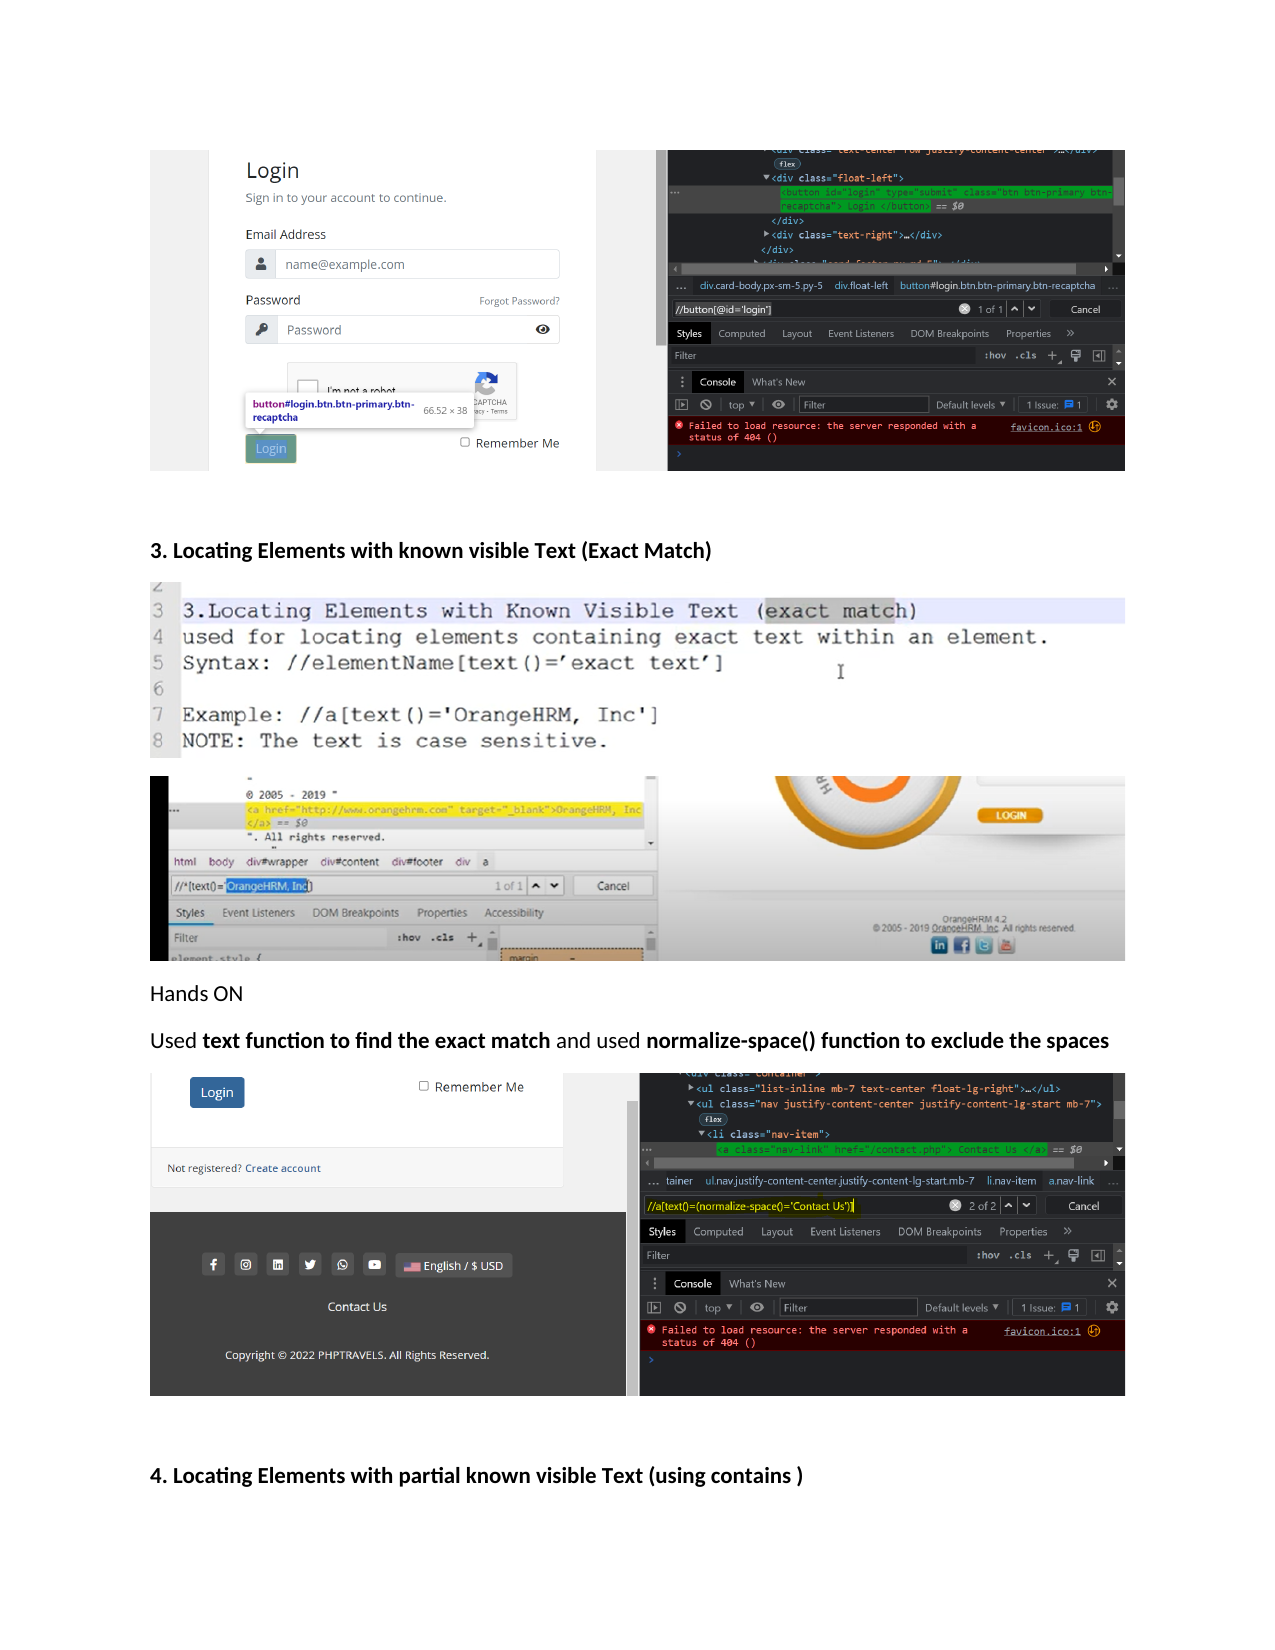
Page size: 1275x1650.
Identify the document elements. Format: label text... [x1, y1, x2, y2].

text Used text function to find the exact match and used normalize-space() function to exclude the spaces [150, 1026, 1125, 1054]
text 3. Locating Elements with known visible Text (Exact Match) [150, 536, 1125, 564]
picture [150, 150, 1125, 471]
text Hands ON [150, 979, 1125, 1008]
picture [150, 1073, 1125, 1396]
picture [150, 582, 1125, 758]
picture [150, 776, 1125, 961]
text 4. Locating Elements with partial known visible Text (using contains ) [150, 1461, 1125, 1489]
